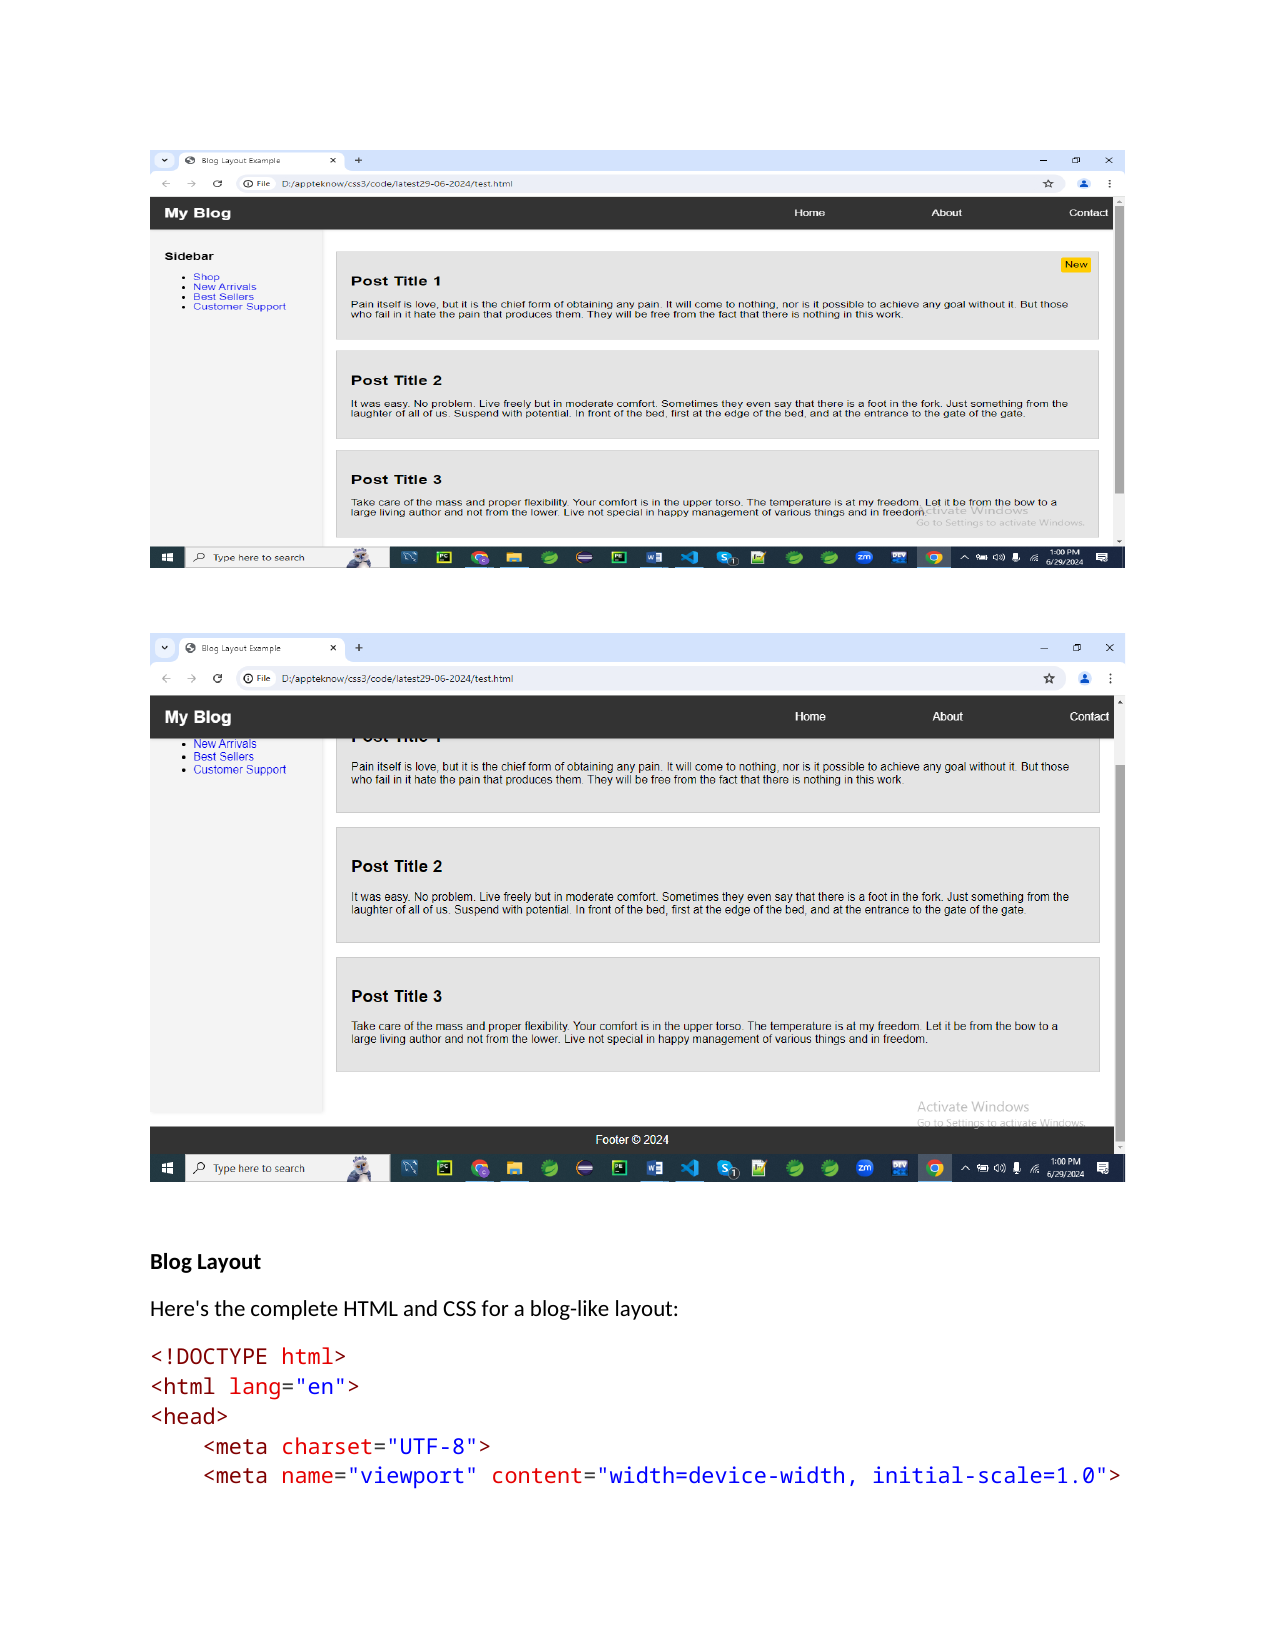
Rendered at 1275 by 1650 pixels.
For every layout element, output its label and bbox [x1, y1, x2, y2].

picture [150, 633, 1125, 1182]
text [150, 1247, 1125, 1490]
picture [150, 150, 1125, 568]
